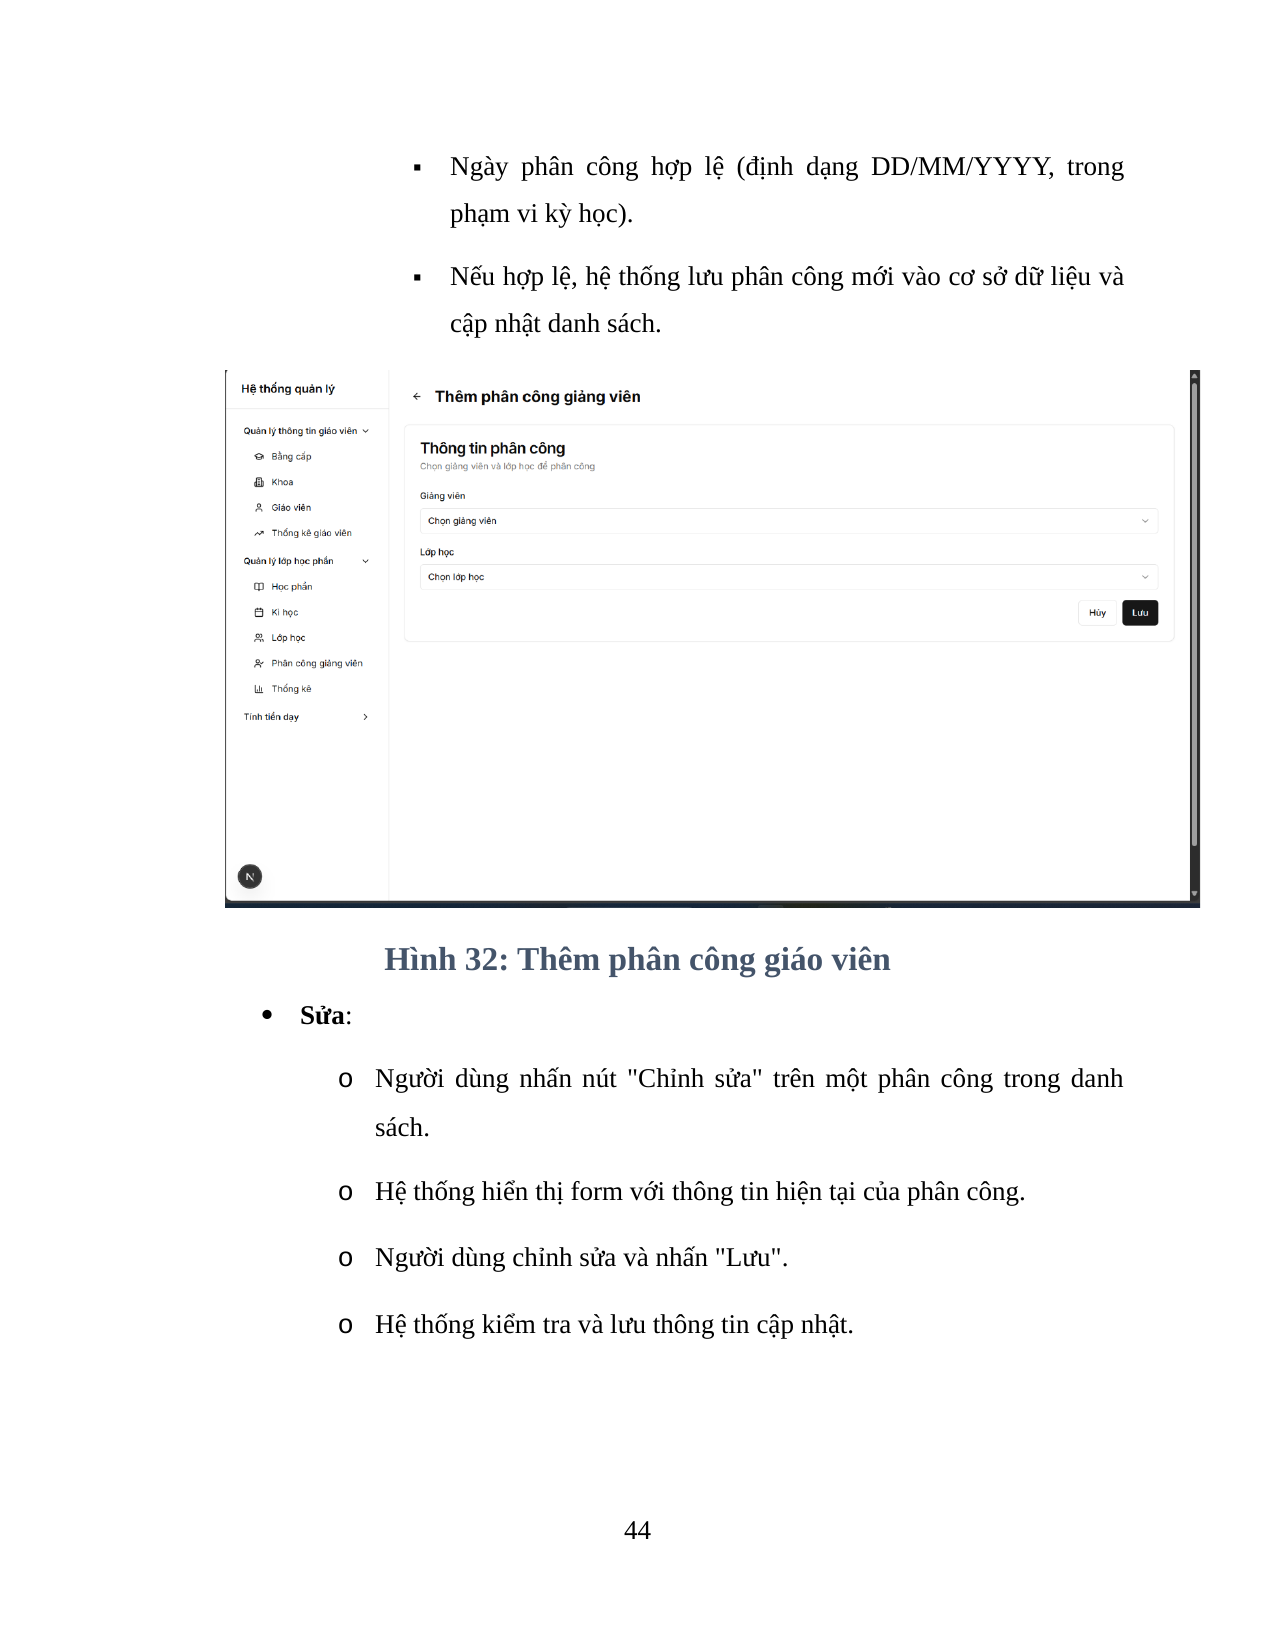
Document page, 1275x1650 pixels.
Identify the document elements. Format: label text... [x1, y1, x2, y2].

text Hình 32: Thêm phân công giáo viên [150, 940, 1125, 978]
list Sửa: [262, 999, 1125, 1030]
list Người dùng chỉnh sửa và nhấn "Lưu". [337, 1241, 1125, 1275]
list Ngày phân công hợp lệ (định dạng DD/MM/YYYY, trong phạm vi kỳ học). [412, 150, 1125, 228]
picture [225, 370, 1200, 908]
list Hệ thống hiển thị form với thông tin hiện tại của phân công. [337, 1175, 1125, 1208]
list Nếu hợp lệ, hệ thống lưu phân công mới vào cơ sở dữ liệu và cập nhật danh sách. [412, 260, 1125, 338]
list Hệ thống kiểm tra và lưu thông tin cập nhật. [337, 1308, 1125, 1342]
list Người dùng nhấn nút "Chỉnh sửa" trên một phân công trong danh sách. [337, 1062, 1125, 1142]
